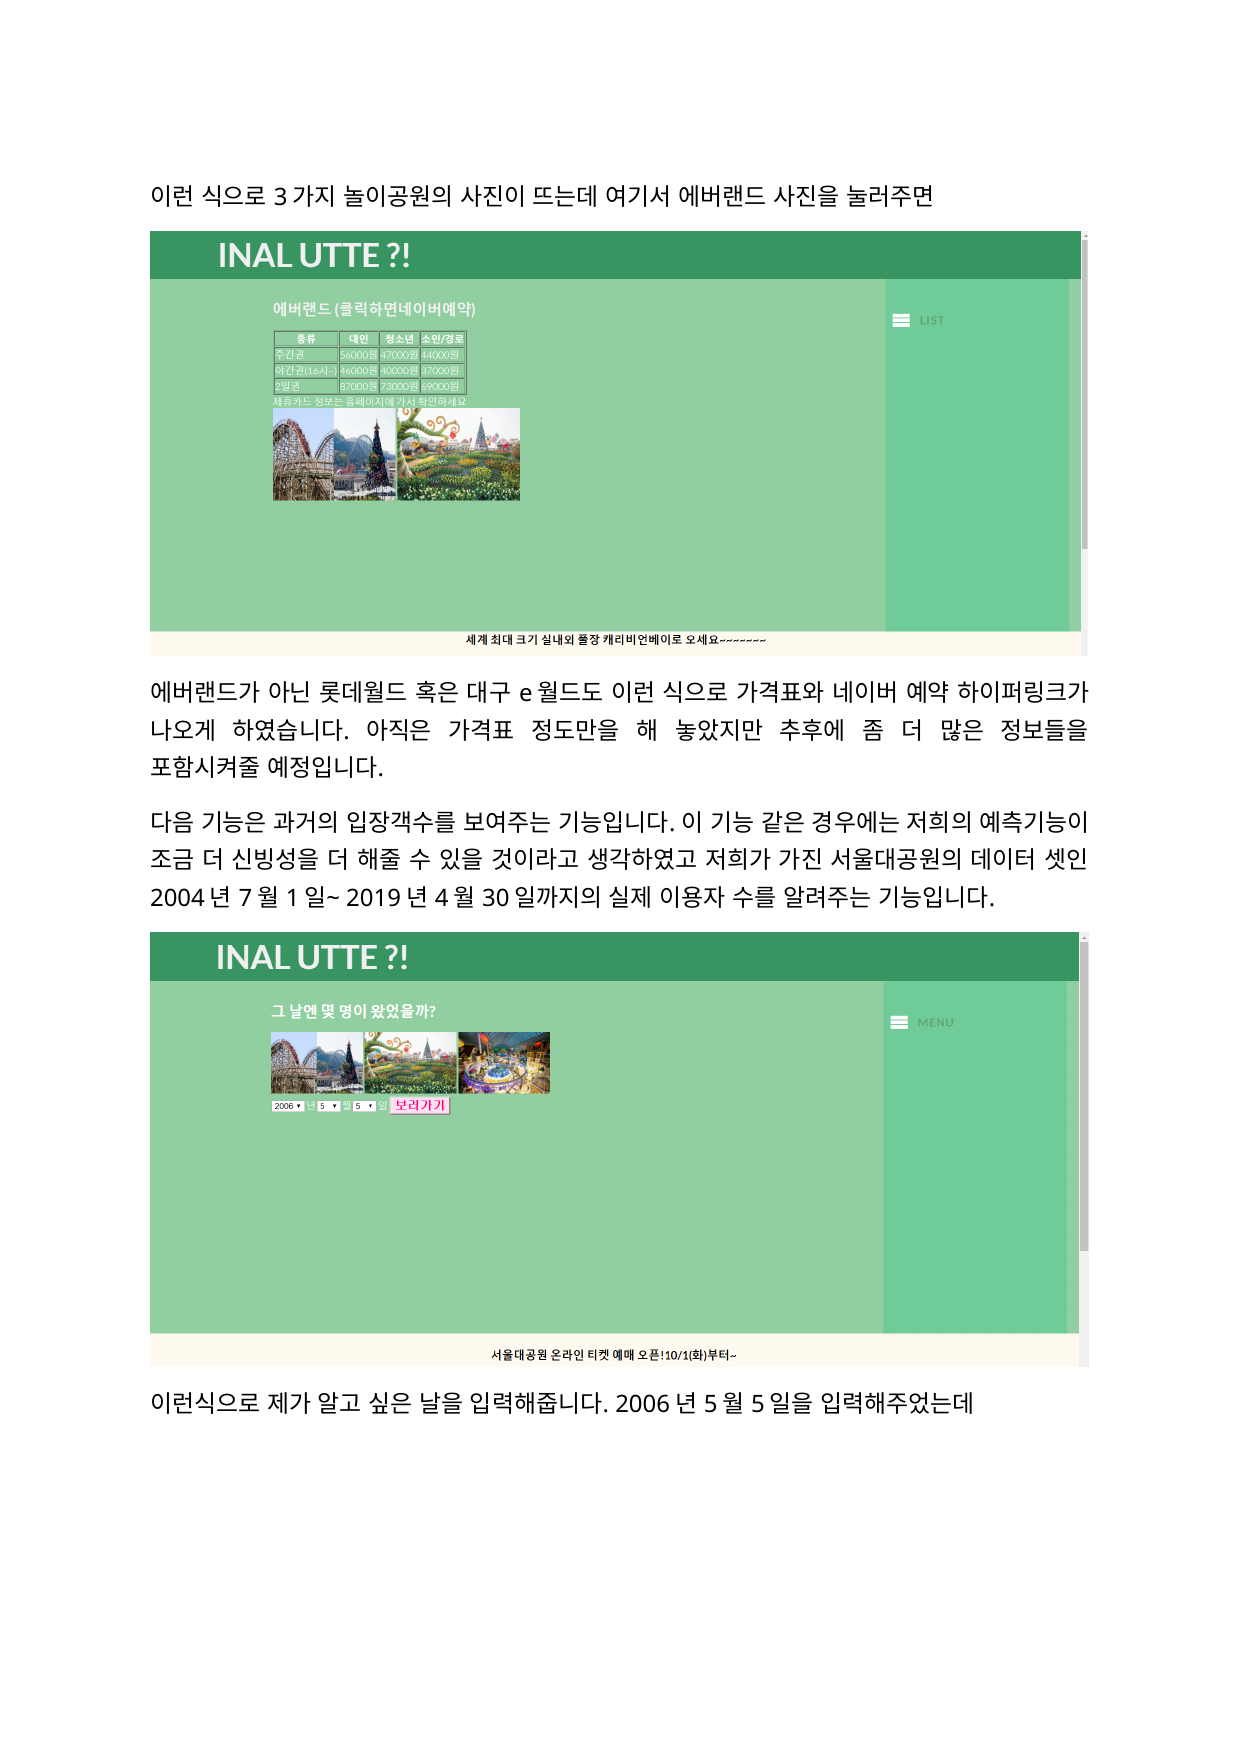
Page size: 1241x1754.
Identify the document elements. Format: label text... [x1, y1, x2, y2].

picture [150, 231, 1088, 656]
text 다음 기능은 과거의 입장객수를 보여주는 기능입니다. 이 기능 같은 경우에는 저희의 예측기능이 조금 더 신빙성을 더 해줄 수 있을 것이라고 생각하였고 저희가 가진 서울대공원의 데이터 셋인 2004년 7월 1일~ 2019년 4월 30일까지의 실제 이용자 수를 알려주는 기능입니다. [150, 803, 1090, 913]
text 에버랜드가 아닌 롯데월드 혹은 대구 e월드도 이런 식으로 가격표와 네이버 예약 하이퍼링크가 나오게 하였습니다. 아직은 가격표 정도만을 해 놓았지만 추후에 좀 더 많은 정보들을 포함시켜줄 예정입니다. [150, 674, 1090, 784]
picture [150, 932, 1089, 1367]
text 이런 식으로 3가지 놀이공원의 사진이 뜨는데 여기서 에버랜드 사진을 눌러주면 [150, 177, 1090, 212]
text 이런식으로 제가 알고 싶은 날을 입력해줍니다. 2006년 5월 5일을 입력해주었는데 [150, 1385, 1090, 1420]
